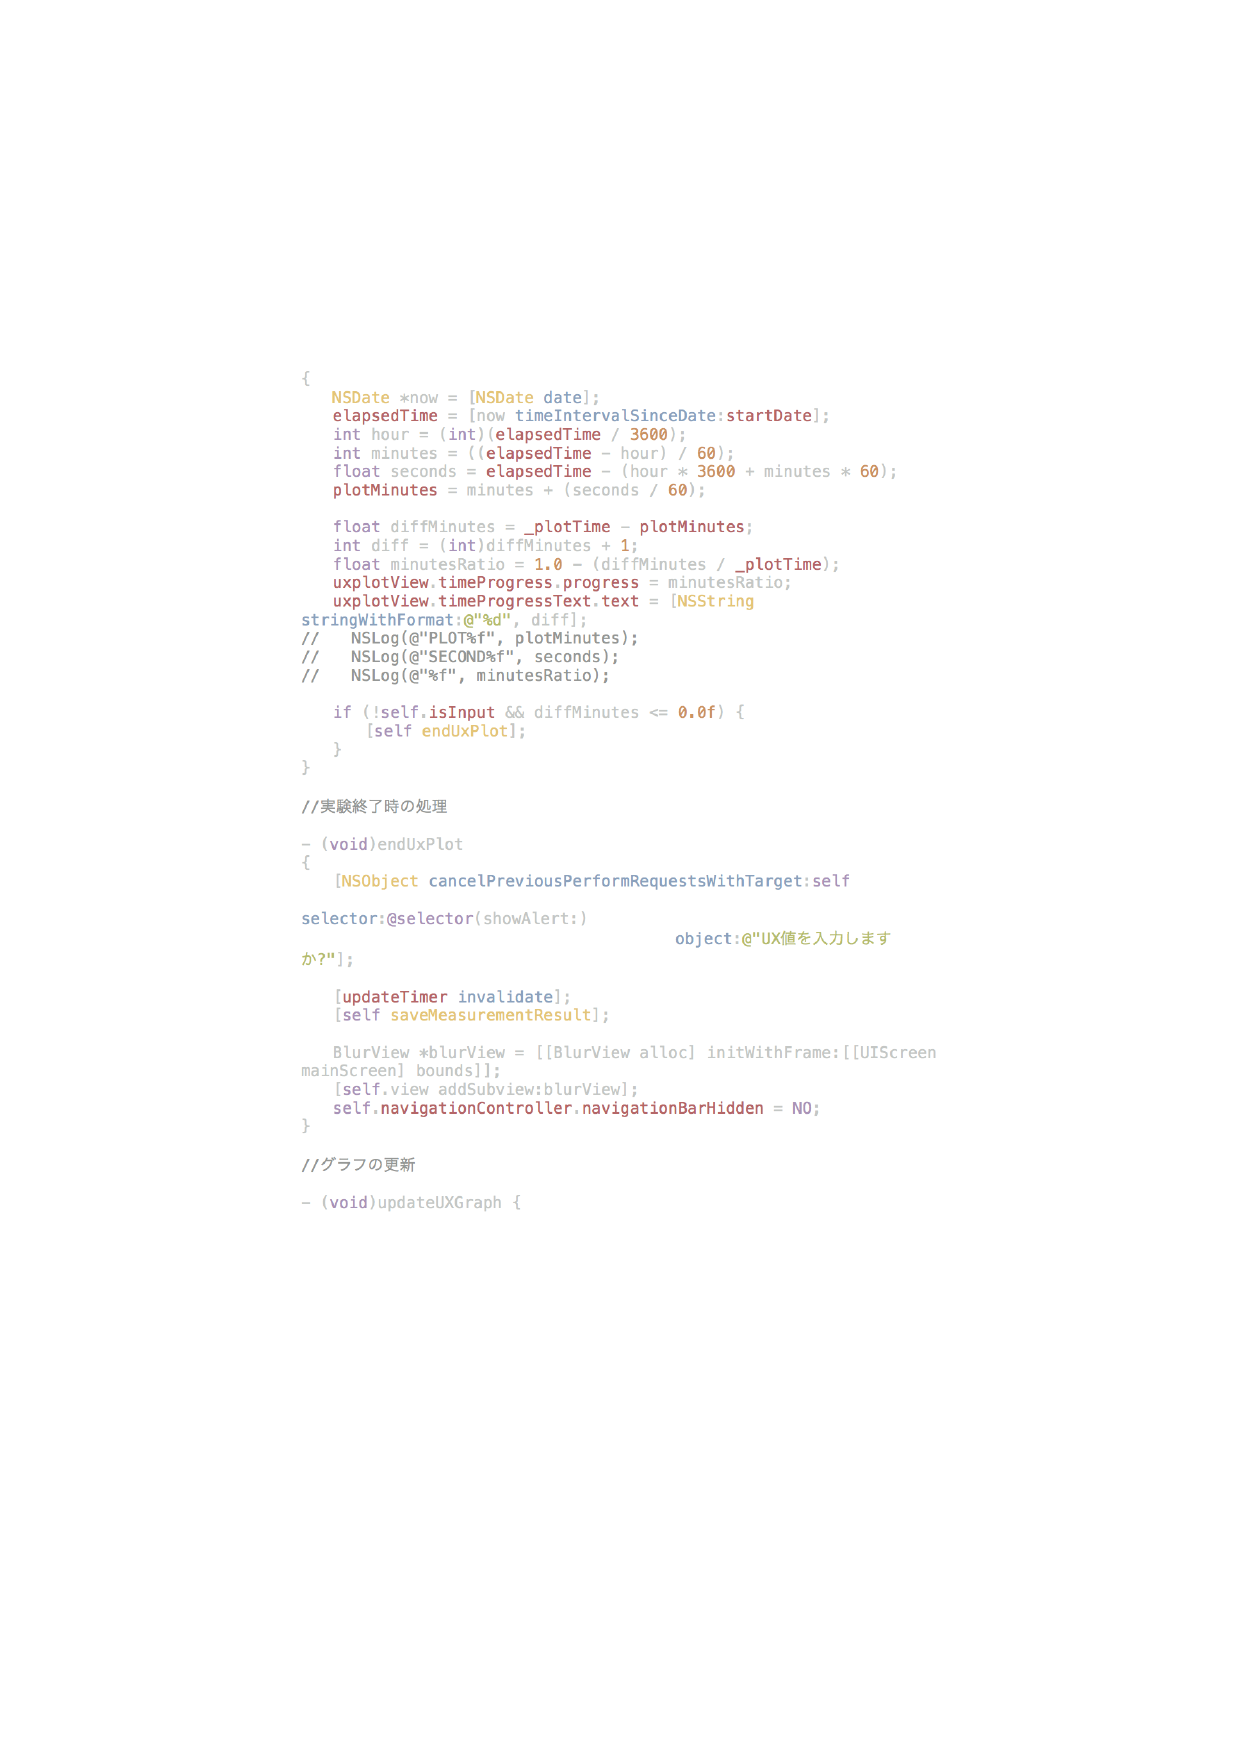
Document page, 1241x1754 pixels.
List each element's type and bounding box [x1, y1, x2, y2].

picture [177, 225, 1063, 1371]
